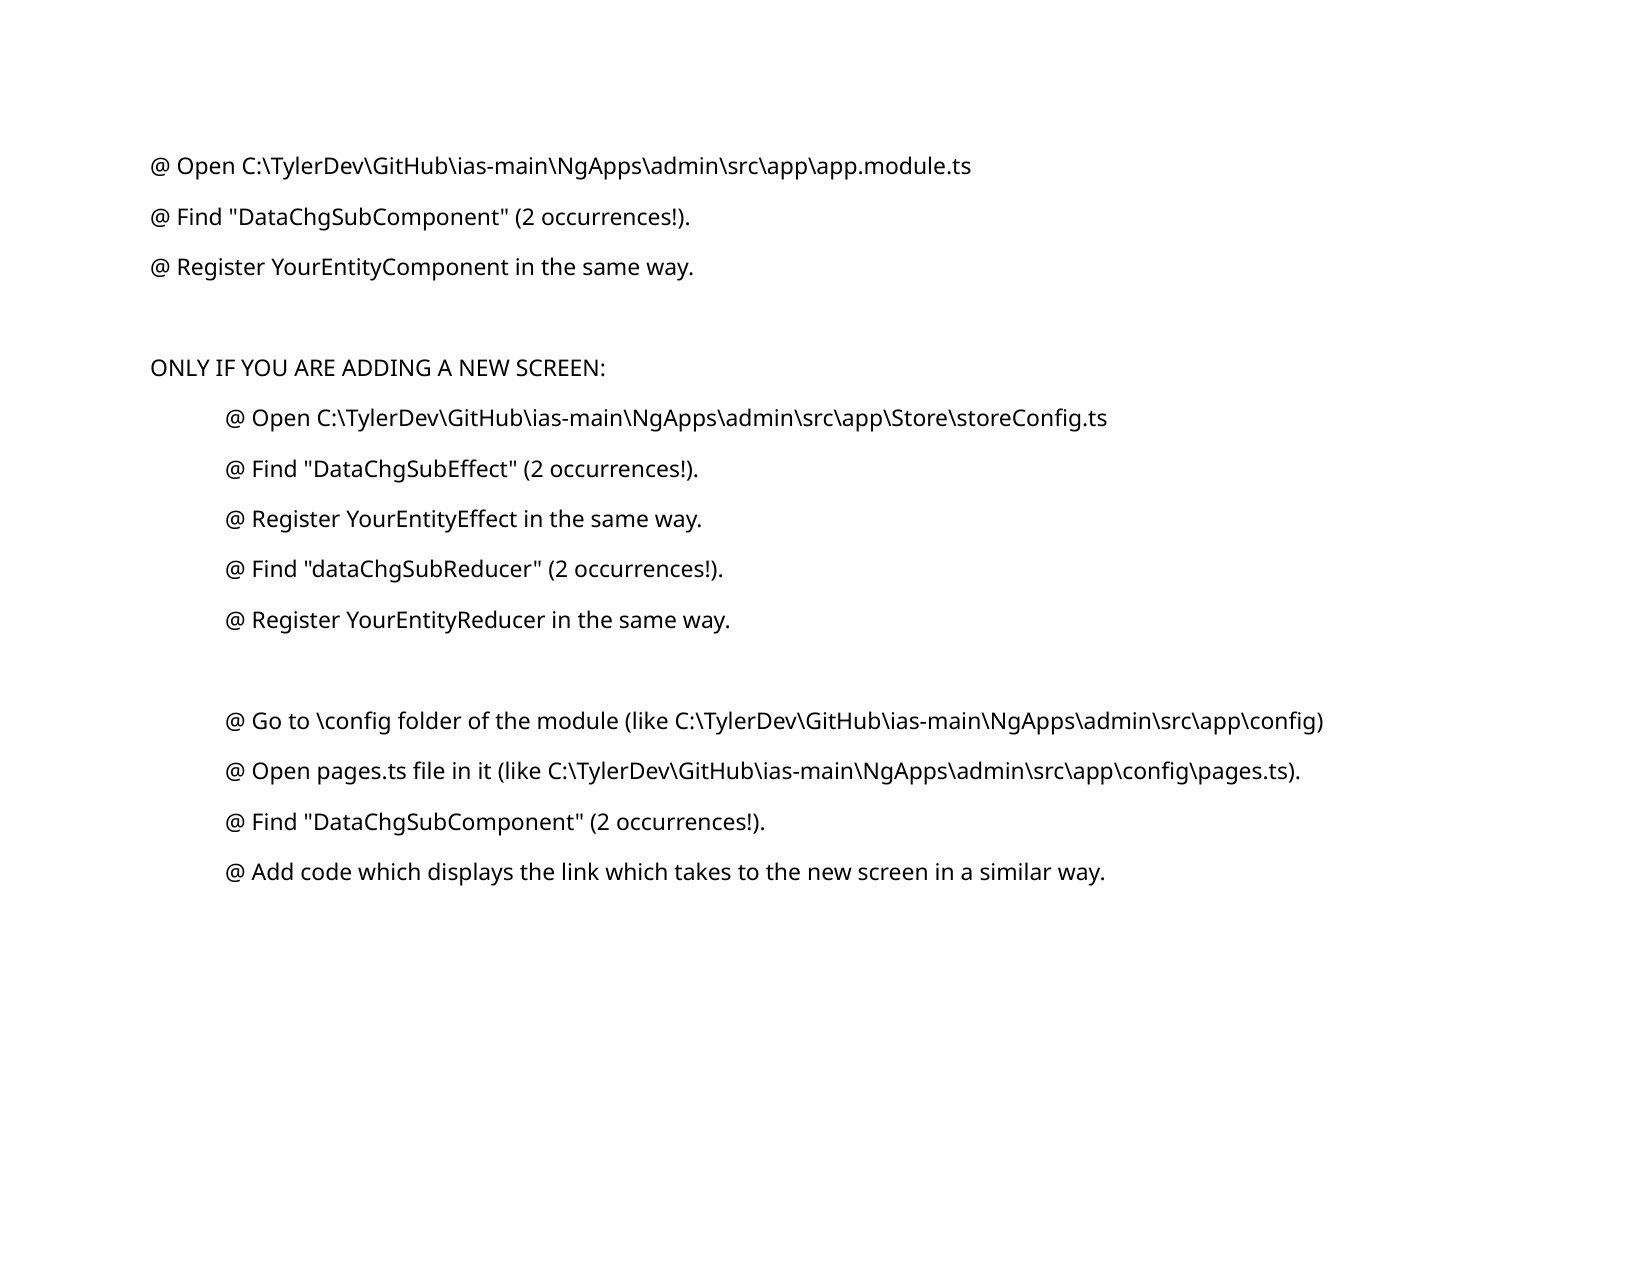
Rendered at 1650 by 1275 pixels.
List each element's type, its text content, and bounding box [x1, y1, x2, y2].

text @ Find "DataChgSubComponent" (2 occurrences!). [225, 805, 1500, 837]
text @ Find "dataChgSubReducer" (2 occurrences!). [225, 553, 1500, 584]
text @ Find "DataChgSubEffect" (2 occurrences!). [225, 452, 1500, 484]
text ONLY IF YOU ARE ADDING A NEW SCREEN: [150, 352, 1500, 383]
text @ Find "DataChgSubComponent" (2 occurrences!). [150, 200, 1500, 232]
text @ Open C:\TylerDev\GitHub\ias-main\NgApps\admin\src\app\Store\storeConfig.ts [225, 402, 1500, 433]
text @ Register YourEntityComponent in the same way. [150, 251, 1500, 282]
text @ Open C:\TylerDev\GitHub\ias-main\NgApps\admin\src\app\app.module.ts [150, 150, 1500, 181]
text @ Go to \config folder of the module (like C:\TylerDev\GitHub\ias-main\NgApps\admin\src\app\config) [225, 704, 1500, 736]
text @ Open pages.ts file in it (like C:\TylerDev\GitHub\ias-main\NgApps\admin\src\app\config\pages.ts). [225, 755, 1500, 786]
text @ Add code which displays the link which takes to the new screen in a similar way. [225, 856, 1500, 887]
text @ Register YourEntityReducer in the same way. [225, 604, 1500, 635]
text @ Register YourEntityEffect in the same way. [225, 503, 1500, 534]
